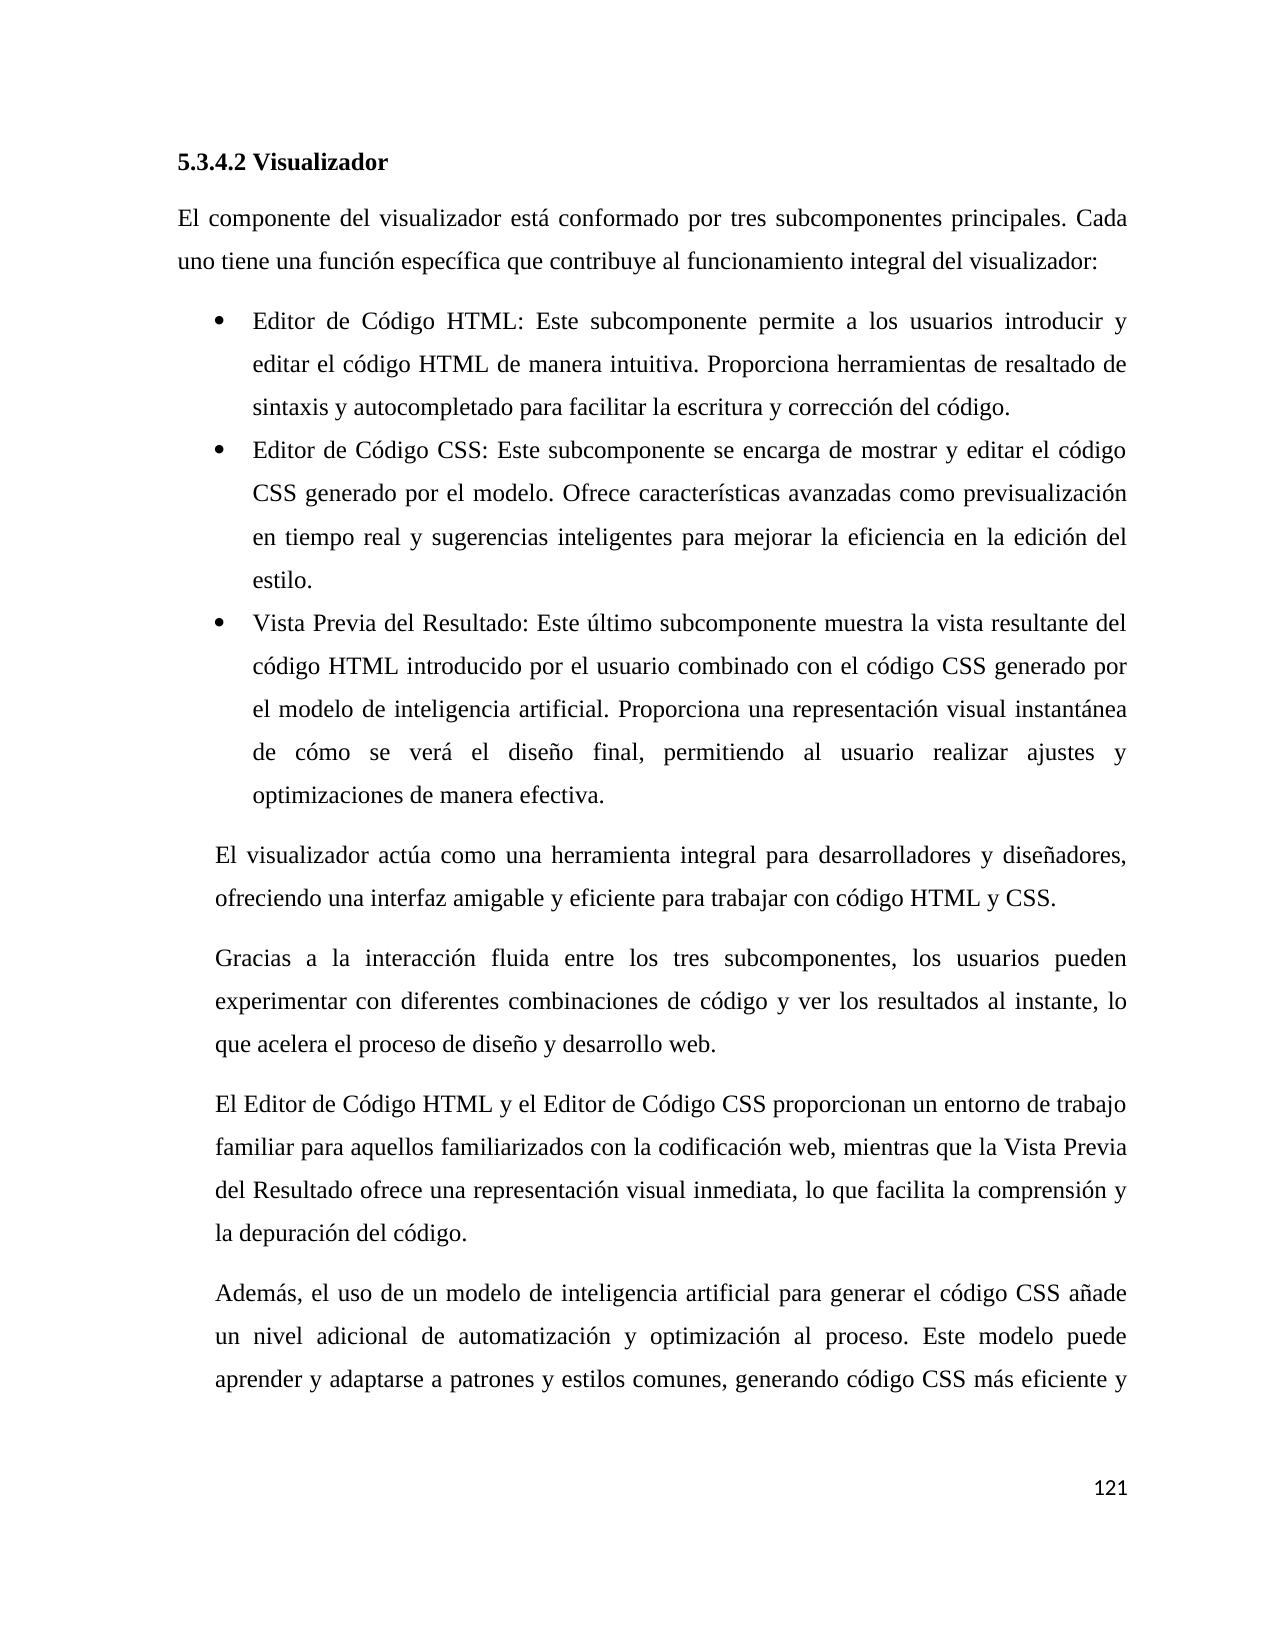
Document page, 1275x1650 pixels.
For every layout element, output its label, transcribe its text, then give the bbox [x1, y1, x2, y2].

text El Editor de Código HTML y el Editor de Código CSS proporcionan un entorno de trabajo familiar para aquellos familiarizados con la codificación web, mientras que la Vista Previa del Resultado ofrece una representación visual inmediata, lo que facilita la comprensión y la depuración del código. [215, 1089, 1128, 1247]
list Editor de Código HTML: Este subcomponente permite a los usuarios introducir y editar el código HTML de manera intuitiva. Proporciona herramientas de resaltado de sintaxis y autocompletado para facilitar la escritura y corrección del código. [215, 306, 1128, 421]
subtitle 5.3.4.2 Visualizador [177, 147, 1128, 176]
text El componente del visualizador está conformado por tres subcomponentes principales. Cada uno tiene una función específica que contribuye al funcionamiento integral del visualizador: [177, 203, 1128, 275]
list Vista Previa del Resultado: Este último subcomponente muestra la vista resultante del código HTML introducido por el usuario combinado con el código CSS generado por el modelo de inteligencia artificial. Proporciona una representación visual instantánea de cómo se verá el diseño final, permitiendo al usuario realizar ajustes y optimizaciones de manera efectiva. [215, 608, 1128, 809]
text Gracias a la interacción fluida entre los tres subcomponentes, los usuarios pueden experimentar con diferentes combinaciones de código y ver los resultados al instante, lo que acelera el proceso de diseño y desarrollo web. [215, 943, 1128, 1058]
text El visualizador actúa como una herramienta integral para desarrolladores y diseñadores, ofreciendo una interfaz amigable y eficiente para trabajar con código HTML y CSS. [215, 840, 1128, 912]
list Editor de Código CSS: Este subcomponente se encarga de mostrar y editar el código CSS generado por el modelo. Ofrece características avanzadas como previsualización en tiempo real y sugerencias inteligentes para mejorar la eficiencia en la edición del estilo. [215, 435, 1128, 593]
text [215, 1278, 1128, 1393]
